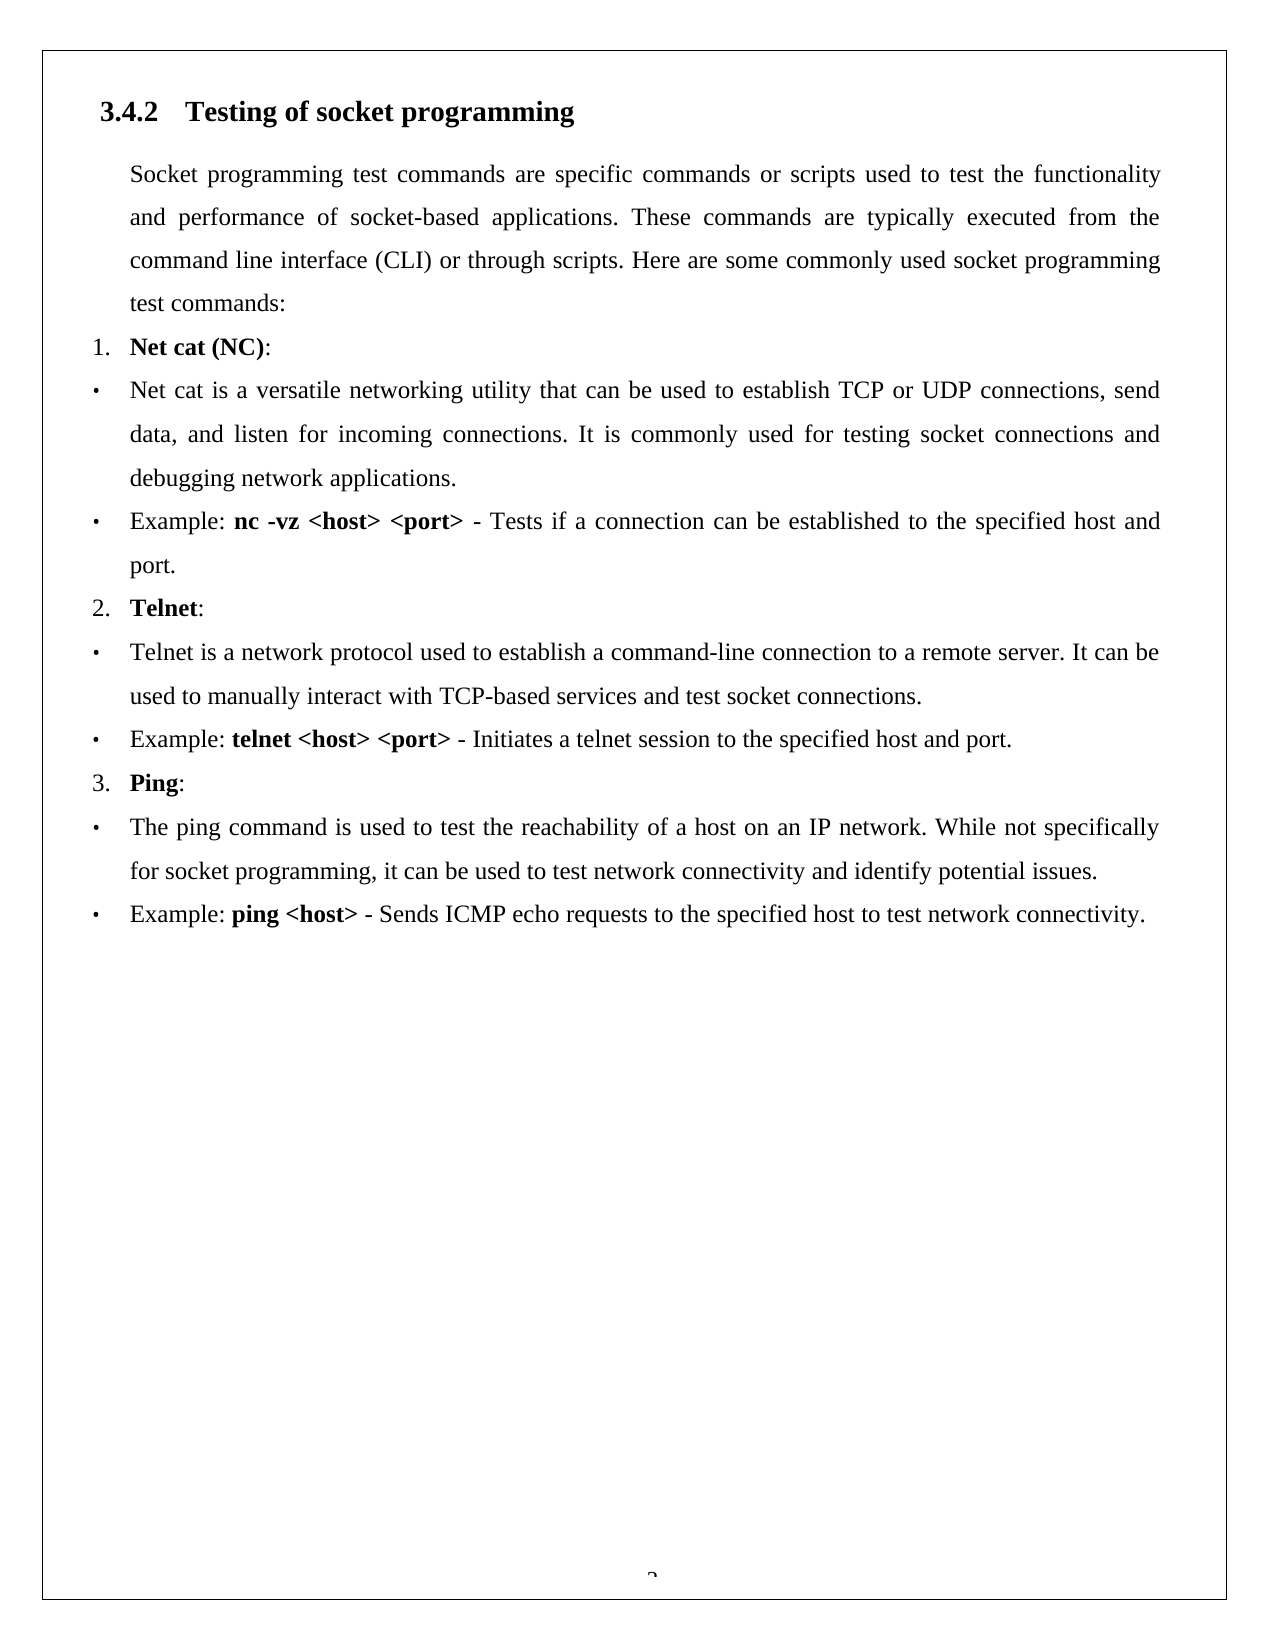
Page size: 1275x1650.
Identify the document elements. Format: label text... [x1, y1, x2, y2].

subtitle Net cat (NC): [92, 332, 1226, 361]
list Example: nc -vz <host> <port> - Tests if a connection can be established to the specified host and port. [92, 506, 1161, 579]
list Example: ping <host> - Sends ICMP echo requests to the specified host to test network connectivity. [92, 899, 1226, 929]
subtitle Ping: [92, 768, 1226, 797]
subtitle Telnet: [92, 593, 1226, 622]
list Telnet is a network protocol used to establish a command-line connection to a remote server. It can be used to manually interact with TCP-based services and test socket connections. [92, 637, 1161, 709]
list The ping command is used to test the reachability of a host on an IP network. While not specifically for socket programming, it can be used to test network connectivity and identify potential issues. [92, 812, 1161, 884]
list Net cat is a versatile networking utility that can be used to establish TCP or UDP connections, send data, and listen for incoming connections. It is commonly used for testing socket connections and debugging network applications. [92, 375, 1161, 492]
subtitle Testing of socket programming [100, 94, 1226, 127]
list Example: telnet <host> <port> - Initiates a telnet session to the specified host and port. [92, 724, 1226, 754]
text Socket programming test commands are specific commands or scripts used to test the functionality and performance of socket-based applications. These commands are typically executed from the command line interface (CLI) or through scripts. Here are some commonly used socket programming test commands: [129, 159, 1161, 317]
